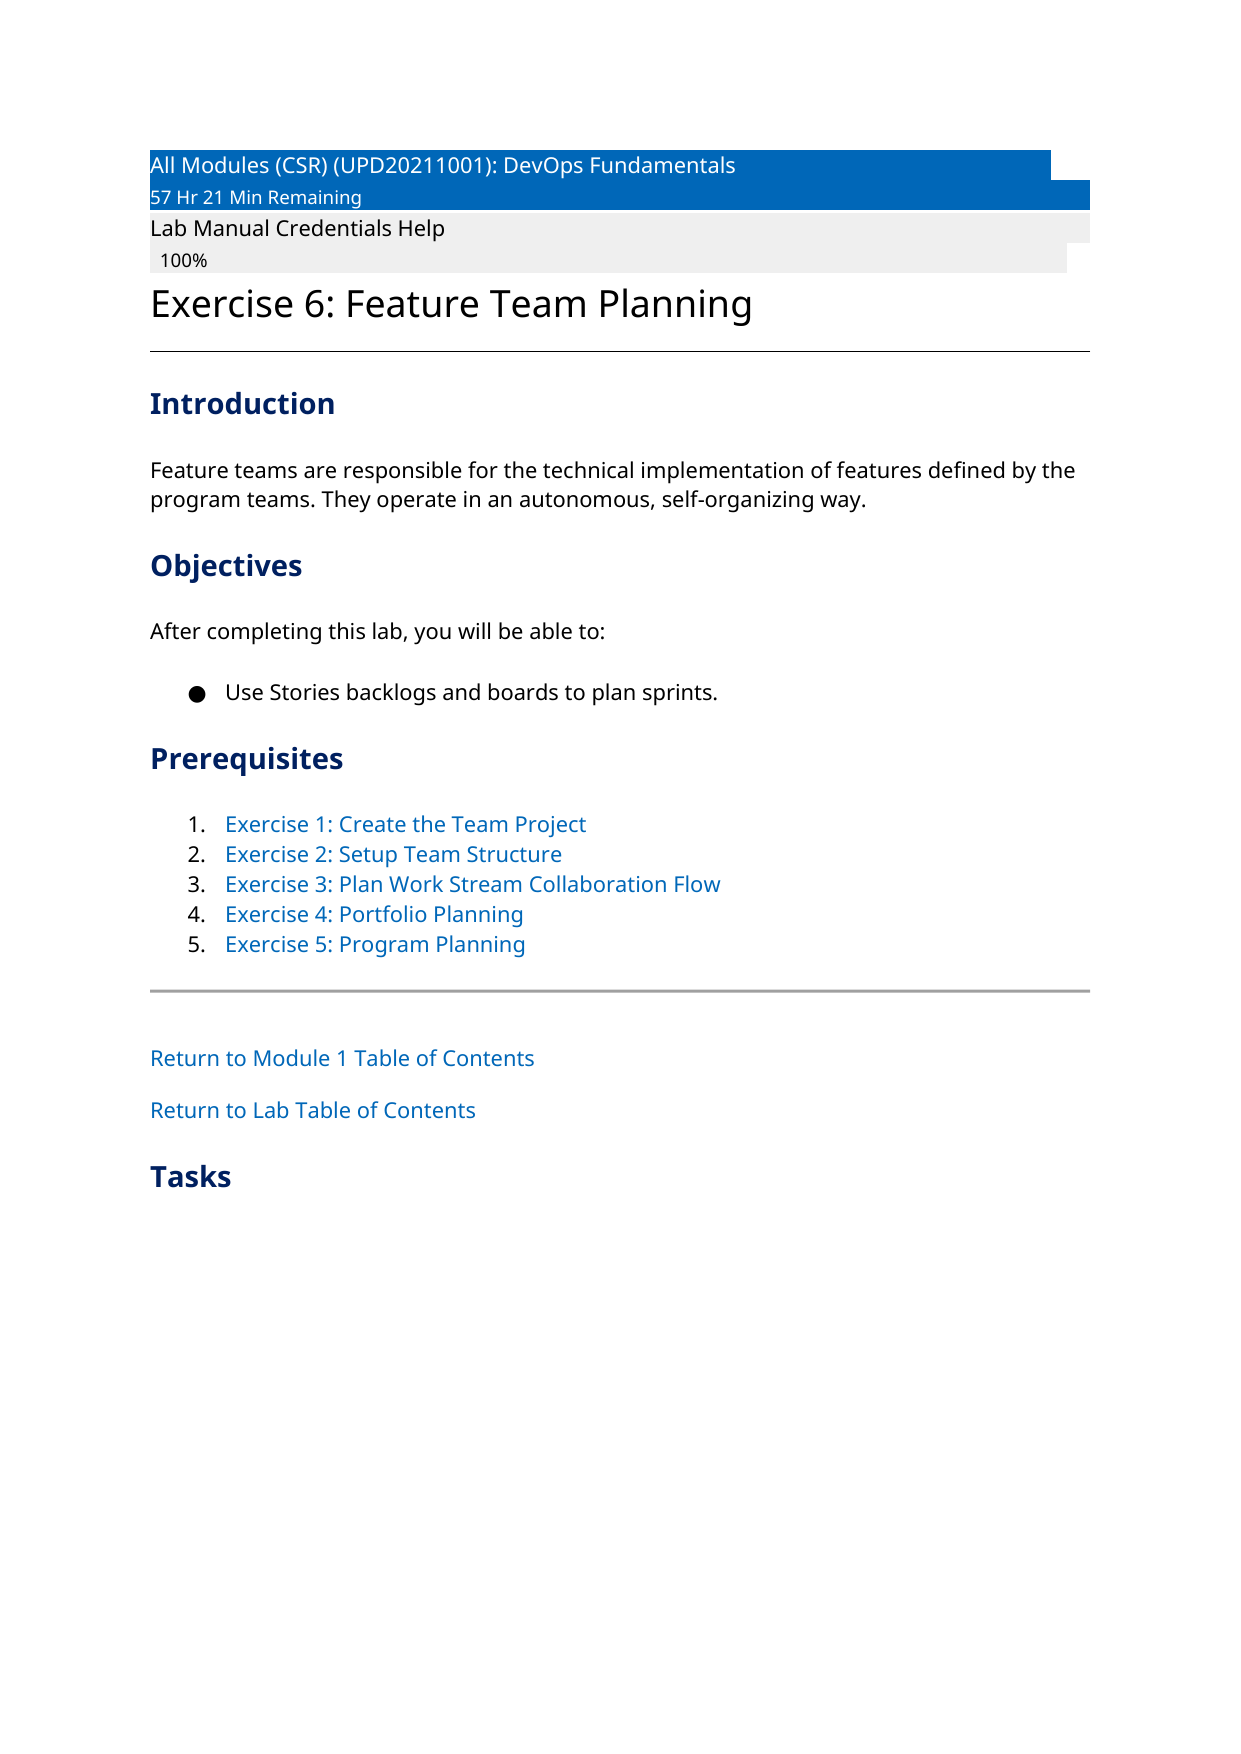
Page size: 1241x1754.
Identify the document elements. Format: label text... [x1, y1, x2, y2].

text Return to Lab Table of Contents [150, 1095, 1090, 1125]
list Exercise 3: Plan Work Stream Collaboration Flow [187, 869, 1090, 899]
list Exercise 5: Program Planning [187, 928, 1090, 958]
text After completing this lab, you will be able to: [150, 616, 1090, 646]
subtitle Prerequisites [150, 738, 1090, 778]
subtitle Exercise 6: Feature Team Planning [150, 277, 1090, 351]
list Exercise 4: Portfolio Planning [187, 899, 1090, 928]
subtitle Introduction [150, 384, 1090, 423]
list Exercise 2: Setup Team Structure [187, 839, 1090, 869]
list Use Stories backlogs and boards to plan sprints. [187, 677, 1090, 707]
text Return to Module 1 Table of Contents [150, 1043, 1090, 1072]
text Feature teams are responsible for the technical implementation of features defined by the program teams. They operate in an autonomous, self-organizing way. [150, 454, 1090, 514]
subtitle Objectives [150, 545, 1090, 585]
text Lab Manual Credentials Help [150, 213, 1090, 243]
text All Modules (CSR) (UPD20211001): DevOps Fundamentals [150, 150, 1051, 180]
subtitle Tasks [150, 1156, 1090, 1196]
list Exercise 1: Create the Team Project [187, 809, 1090, 839]
text 100% [150, 248, 1067, 273]
text 57 Hr 21 Min Remaining [150, 184, 1090, 210]
